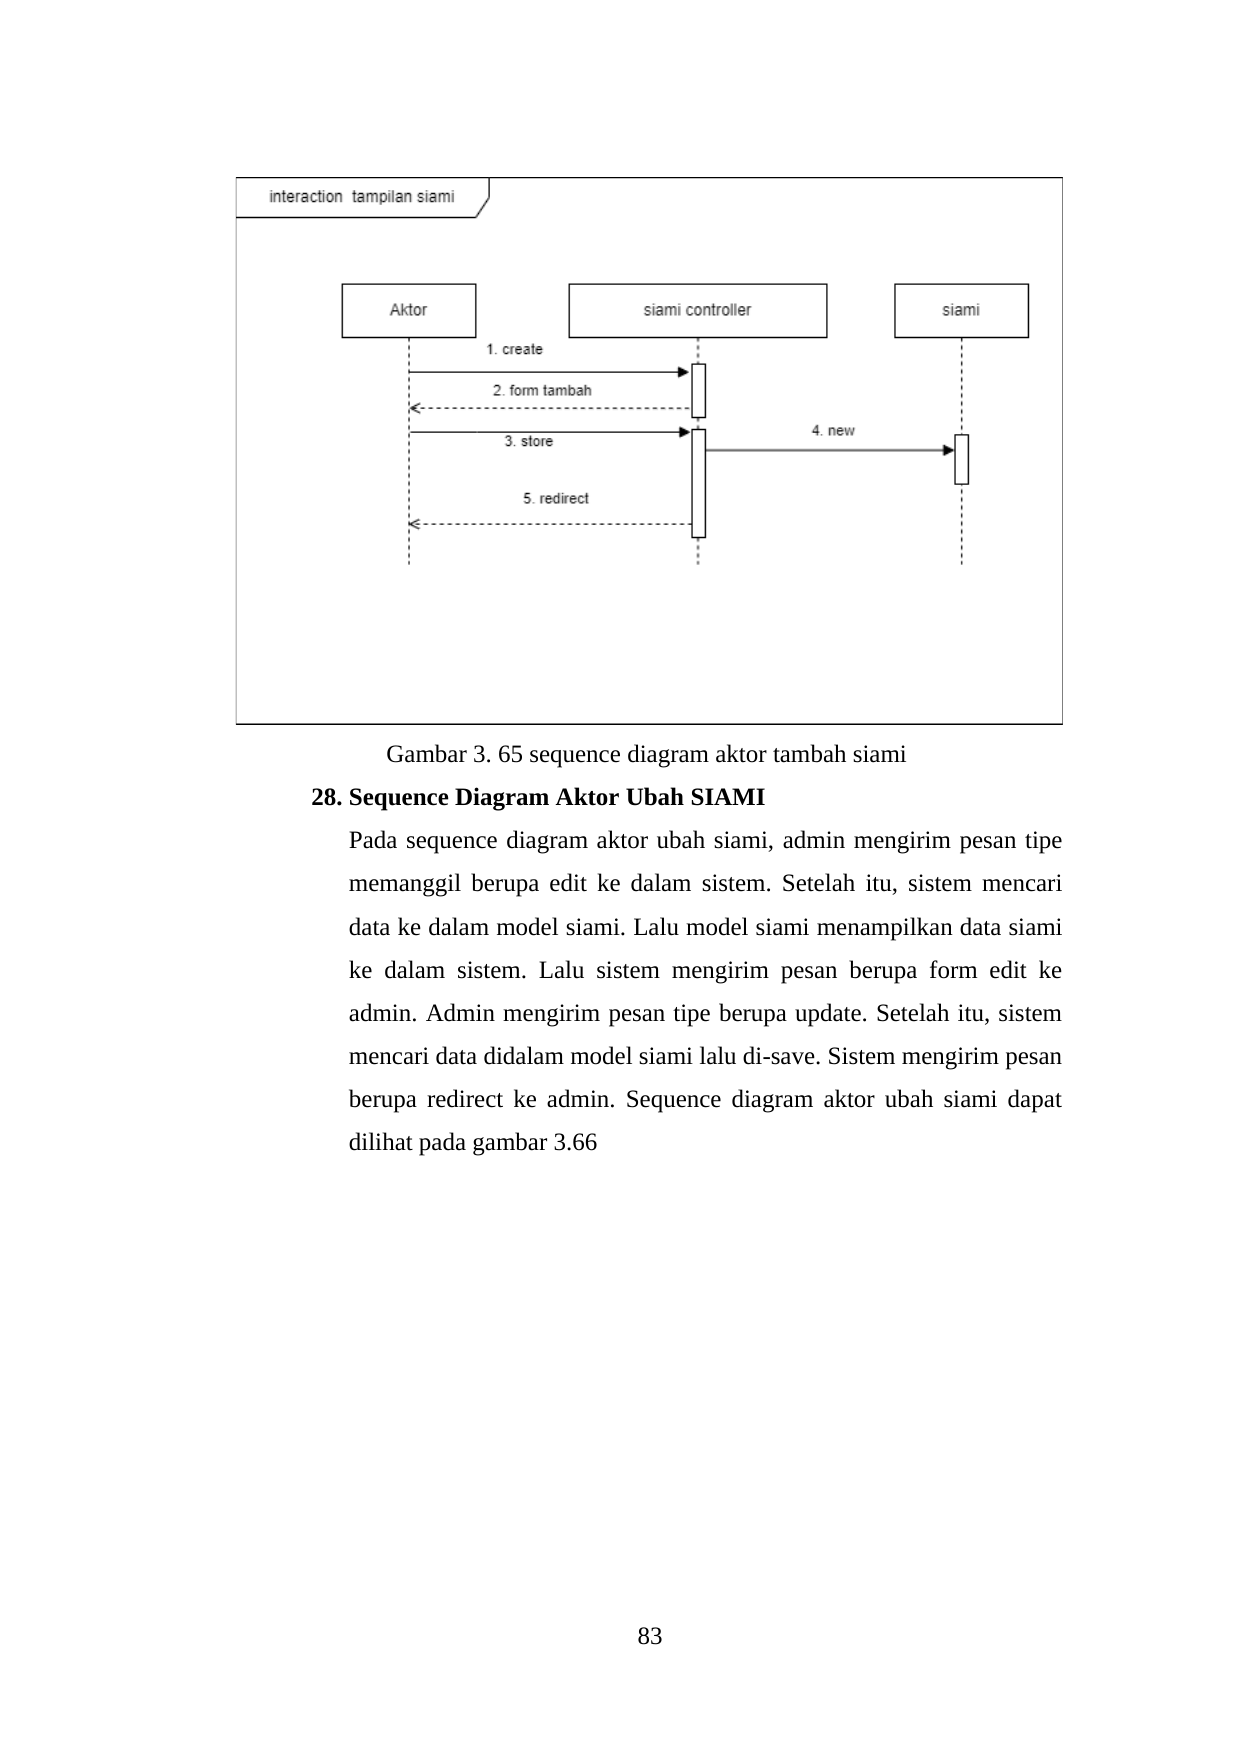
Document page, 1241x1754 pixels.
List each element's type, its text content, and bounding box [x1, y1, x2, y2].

list Sequence Diagram Aktor Ubah SIAMI [311, 782, 1063, 811]
list Gambar 3. 65 sequence diagram aktor tambah siami [349, 725, 1063, 768]
picture [235, 177, 1063, 725]
list Pada sequence diagram aktor ubah siami, admin mengirim pesan tipe memanggil berupa edit ke dalam sistem. Setelah itu, sistem mencari data ke dalam model siami. Lalu model siami menampilkan data siami ke dalam sistem. Lalu sistem mengirim pesan berupa form edit ke admin. Admin mengirim pesan tipe berupa update. Setelah itu, sistem mencari data didalam model siami lalu di-save. Sistem mengirim pesan berupa redirect ke admin. Sequence diagram aktor ubah siami dapat dilihat pada gambar 3.66 [349, 825, 1063, 1156]
